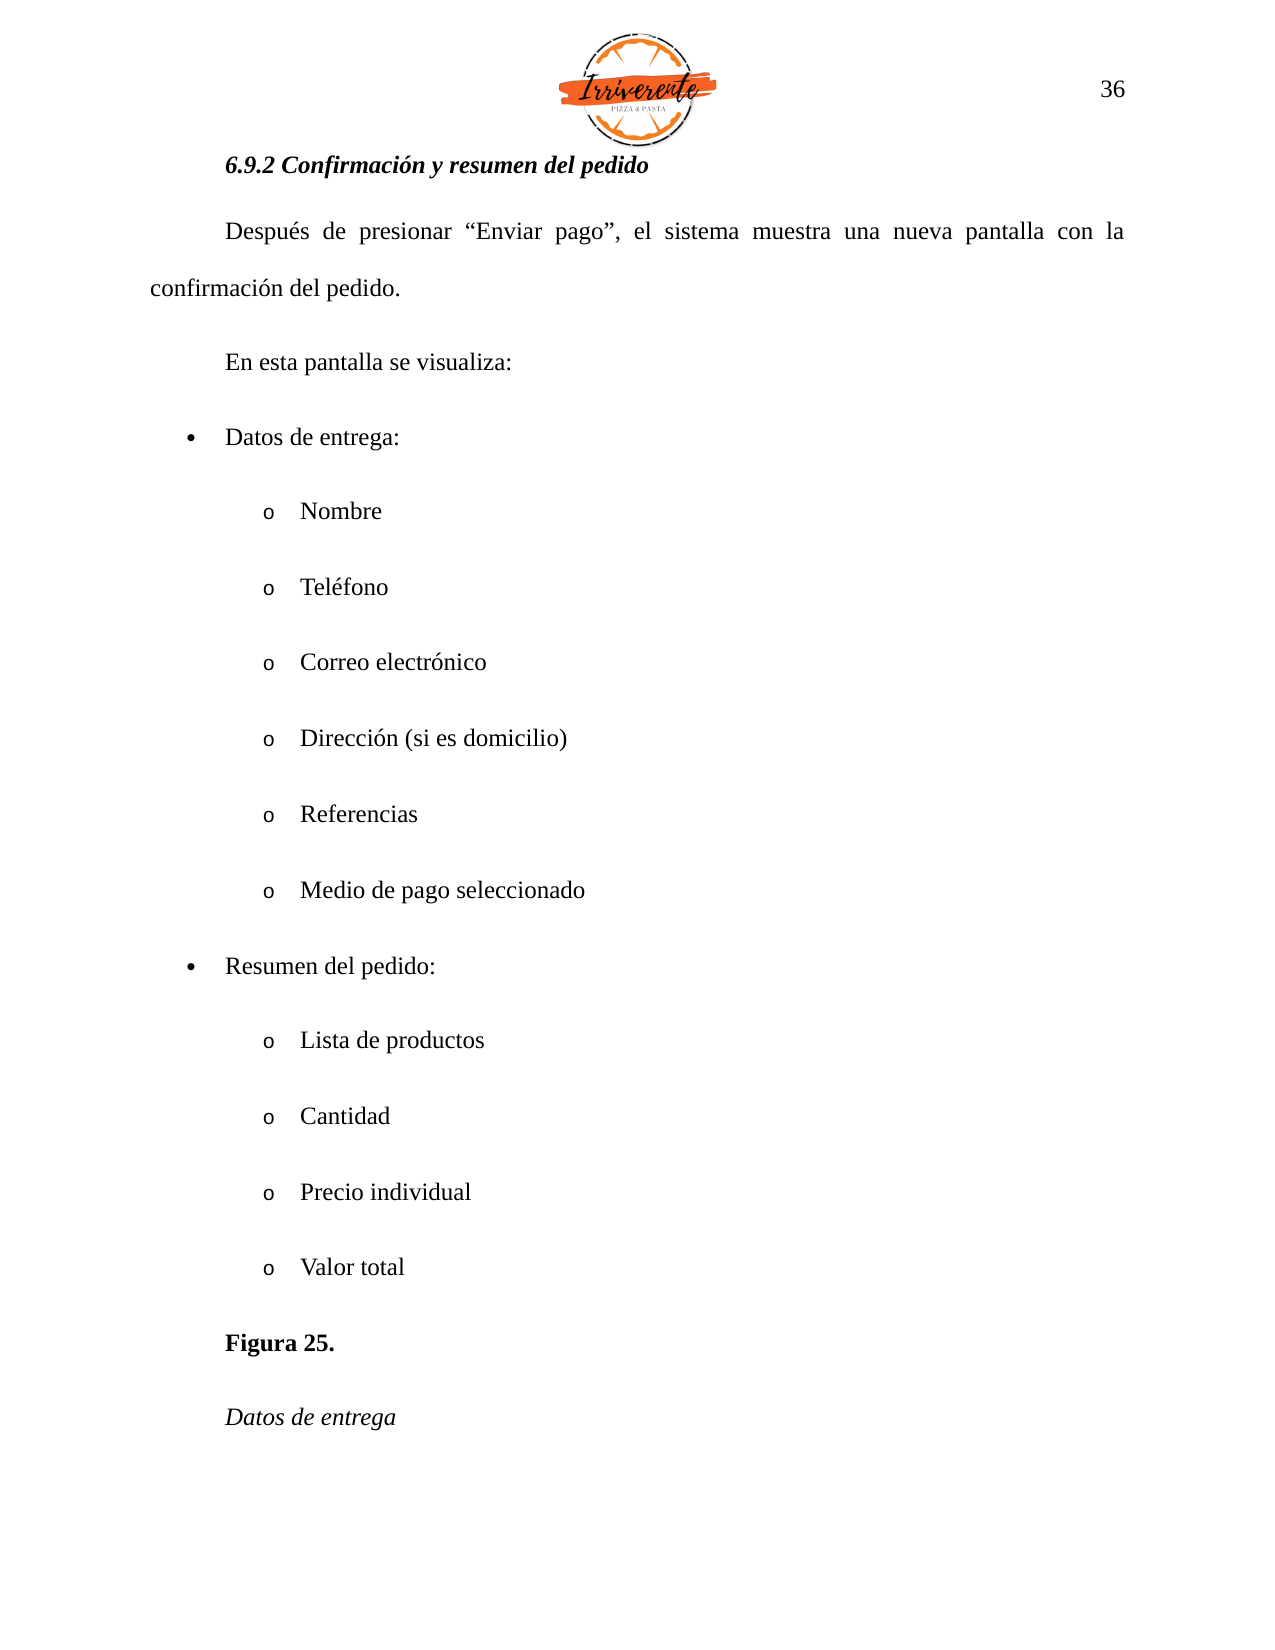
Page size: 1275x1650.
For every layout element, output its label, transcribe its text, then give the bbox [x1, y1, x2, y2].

text Figura 25. [150, 1328, 1125, 1357]
picture [558, 32, 717, 150]
text En esta pantalla se visualiza: [150, 347, 1125, 376]
list Resumen del pedido: [187, 951, 1125, 979]
list Teléfono [262, 572, 1125, 601]
list Lista de productos [262, 1025, 1125, 1054]
list Datos de entrega: [187, 422, 1125, 450]
list Valor total [262, 1252, 1125, 1282]
list Medio de pago seleccionado [262, 875, 1125, 904]
list Correo electrónico [262, 647, 1125, 677]
list Referencias [262, 799, 1125, 829]
text Datos de entrega [150, 1402, 1125, 1431]
subtitle 6.9.2 Confirmación y resumen del pedido [150, 150, 1125, 179]
list Cantidad [262, 1101, 1125, 1130]
list Dirección (si es domicilio) [262, 723, 1125, 753]
text Después de presionar “Enviar pago”, el sistema muestra una nueva pantalla con la confirmación del pedido. [150, 216, 1125, 302]
list Precio individual [262, 1177, 1125, 1206]
list Nombre [262, 496, 1125, 525]
